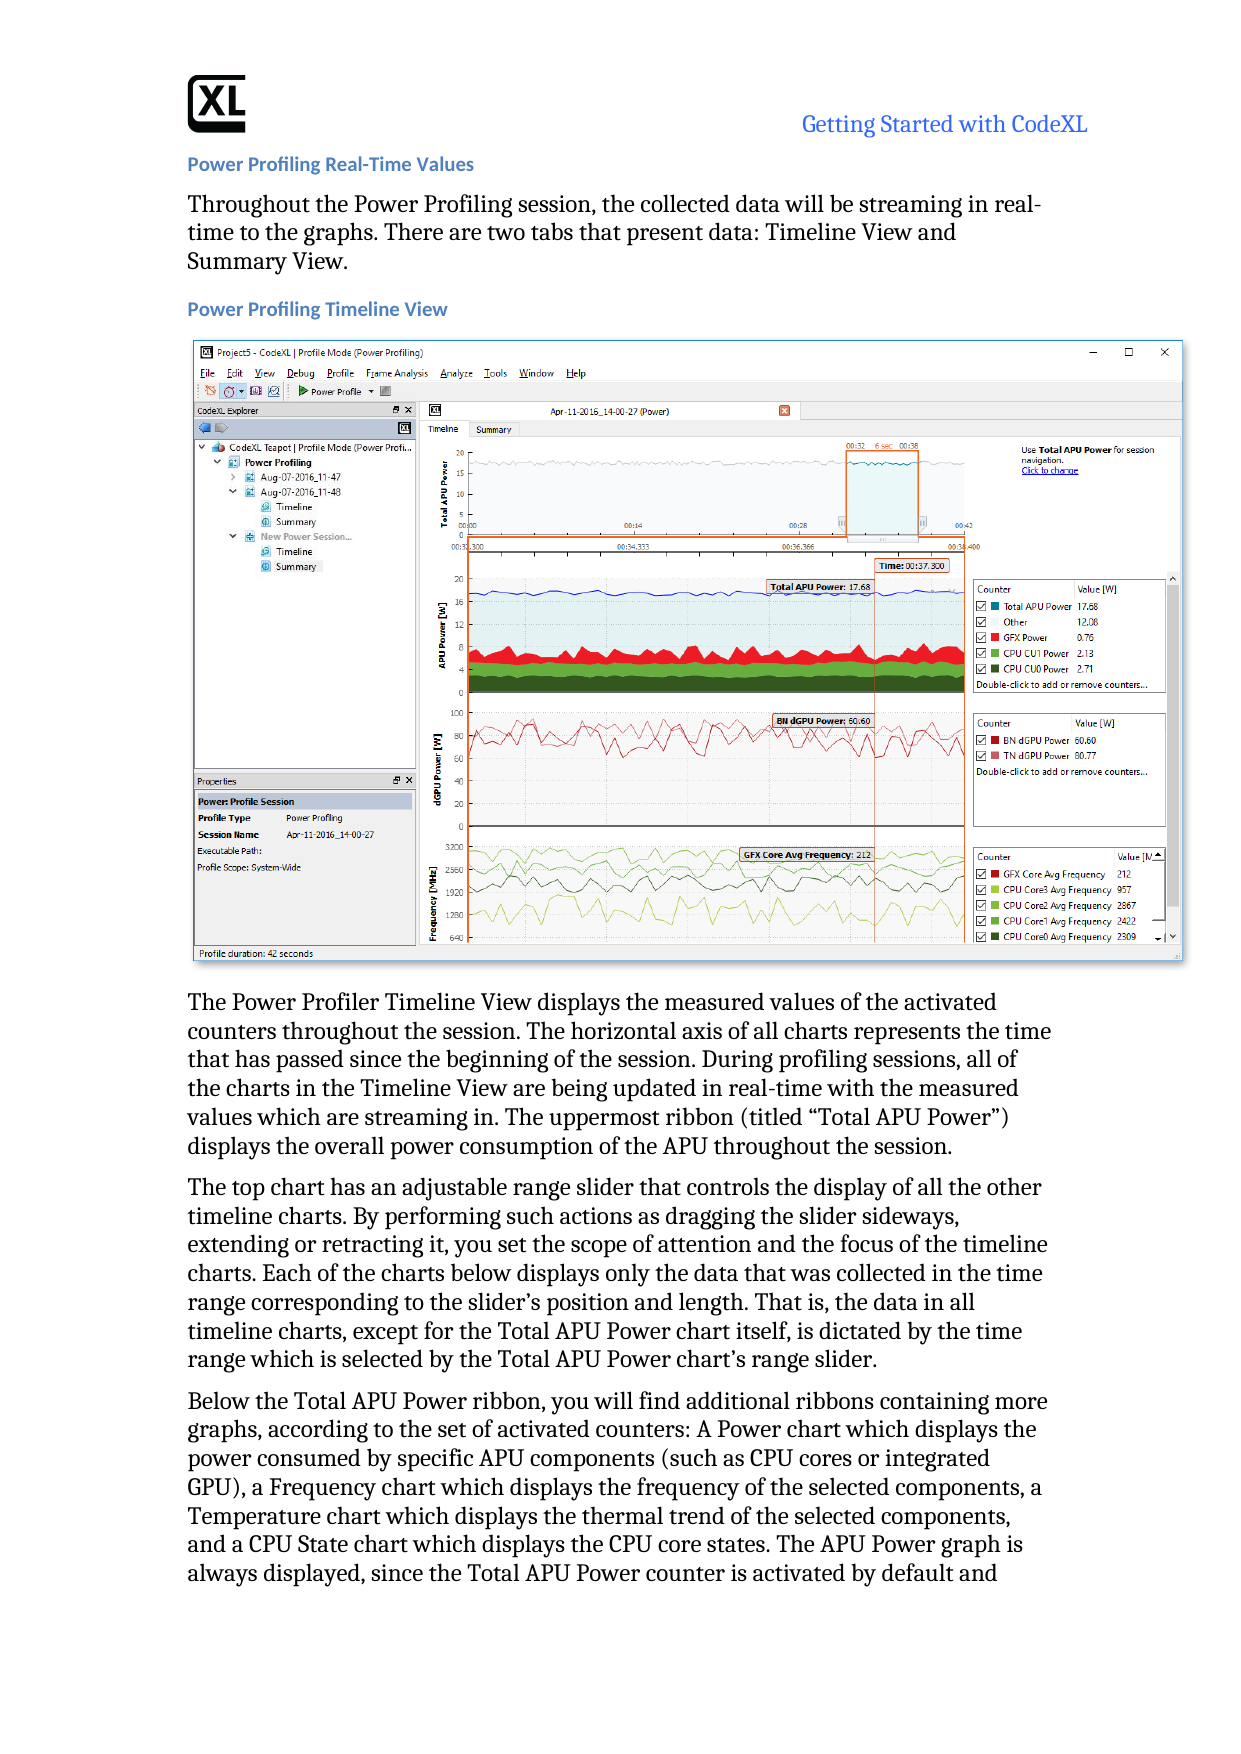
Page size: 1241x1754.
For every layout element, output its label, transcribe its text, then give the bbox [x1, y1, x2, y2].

picture [193, 340, 1183, 961]
text Throughout the Power Profiling session, the collected data will be streaming in real-time to the graphs. There are two tabs that present data: Timeline View and Summary View. [187, 189, 1053, 276]
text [187, 1387, 1053, 1588]
subtitle Power Profiling Timeline View [187, 297, 1053, 322]
text The top chart has an adjustable range slider that controls the display of all the other timeline charts. By performing such actions as dragging the slider sideways, extending or retracting it, you set the scope of attention and the focus of the timeline charts. Each of the charts below displays only the data that was collected in the time range corresponding to the slider’s position and length. That is, the data in all timeline charts, except for the Total APU Power chart itself, is dictated by the time range which is selected by the Total APU Power chart’s range slider. [187, 1173, 1053, 1374]
picture [187, 75, 246, 133]
text The Power Profiler Timeline View displays the measured values of the activated counters throughout the session. The horizontal axis of all charts represents the time that has passed since the beginning of the session. During profiling sessions, all of the charts in the Timeline View are being updated in real-time with the measured values which are streaming in. The uppermost ribbon (titled “Total APU Power”) displays the overall power consumption of the APU throughout the session. [187, 988, 1053, 1160]
subtitle Power Profiling Real-Time Values [187, 152, 1053, 177]
